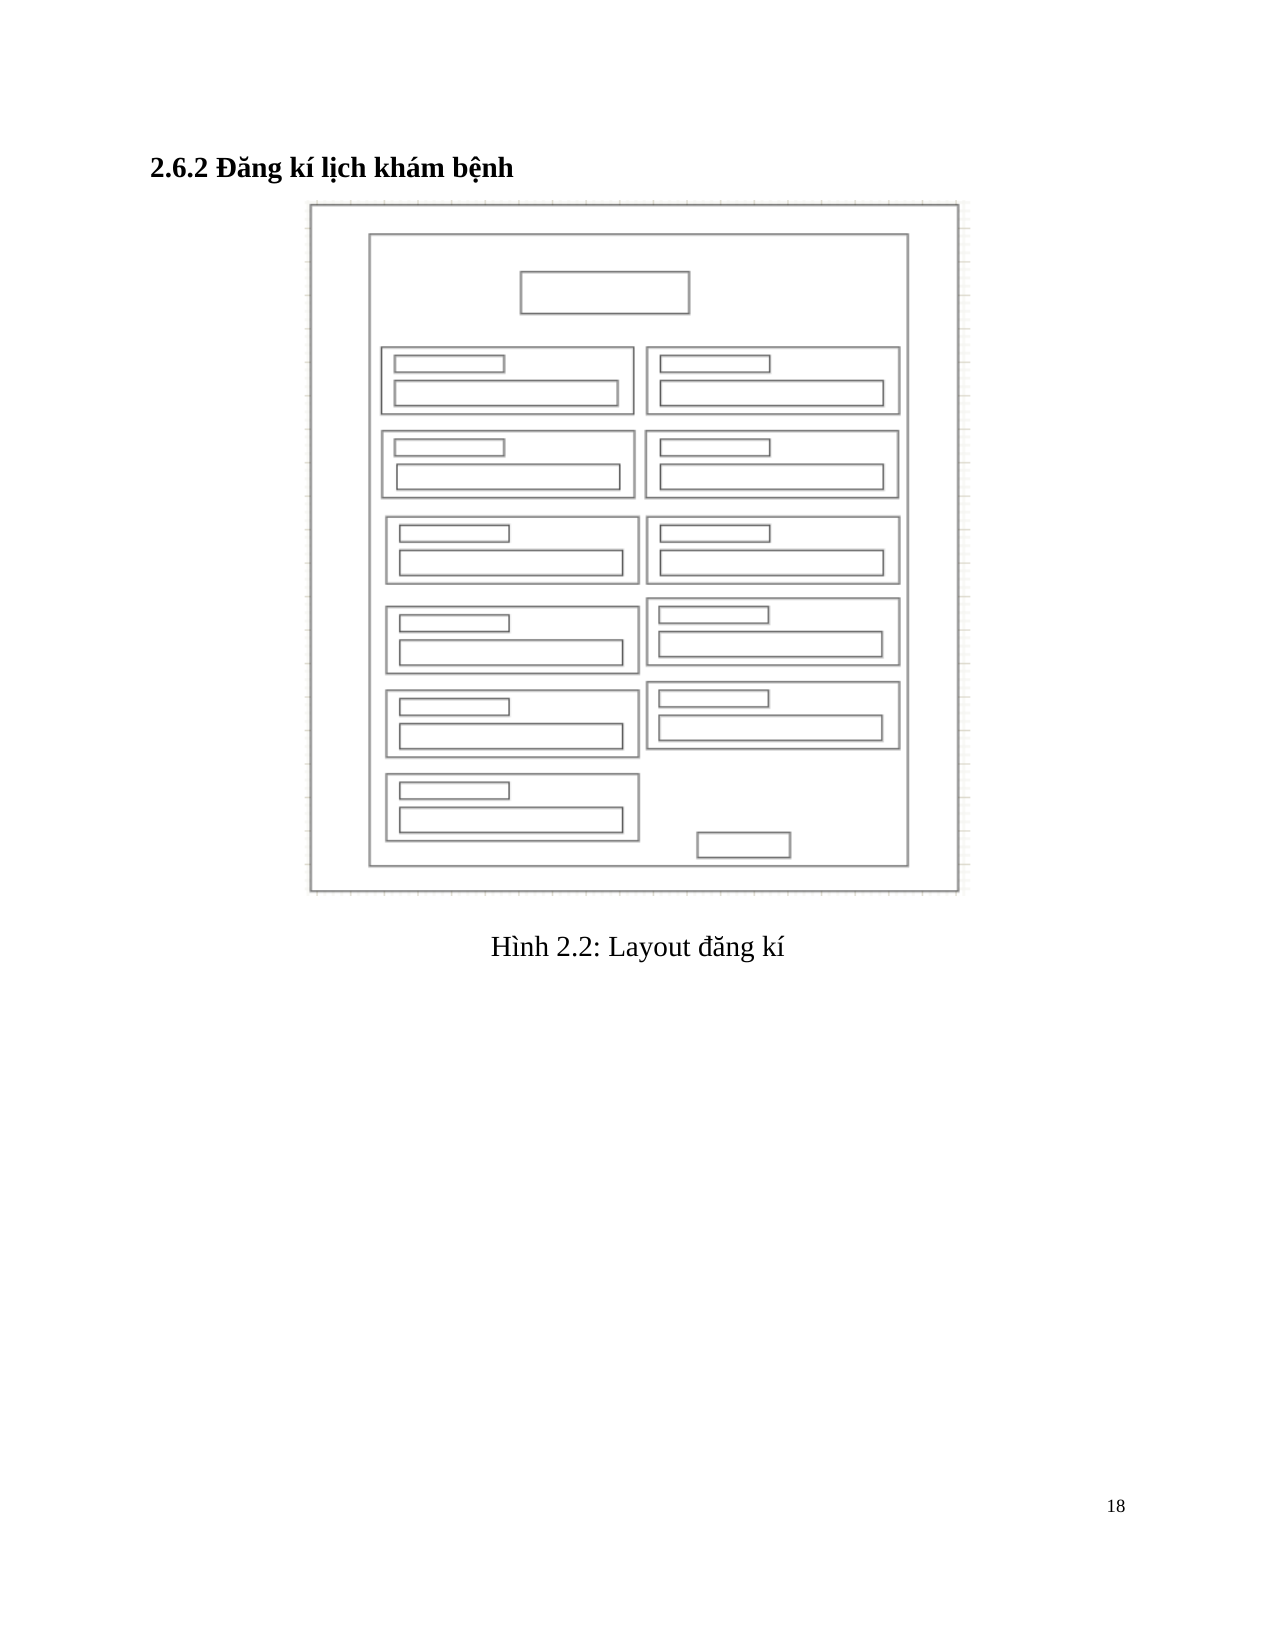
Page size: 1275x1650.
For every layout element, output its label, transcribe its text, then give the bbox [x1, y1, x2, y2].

subtitle 2.6.2 Đăng kí lịch khám bệnh [150, 150, 1125, 183]
text Hình 2.2: Layout đăng kí [150, 929, 1125, 962]
picture [304, 200, 971, 896]
